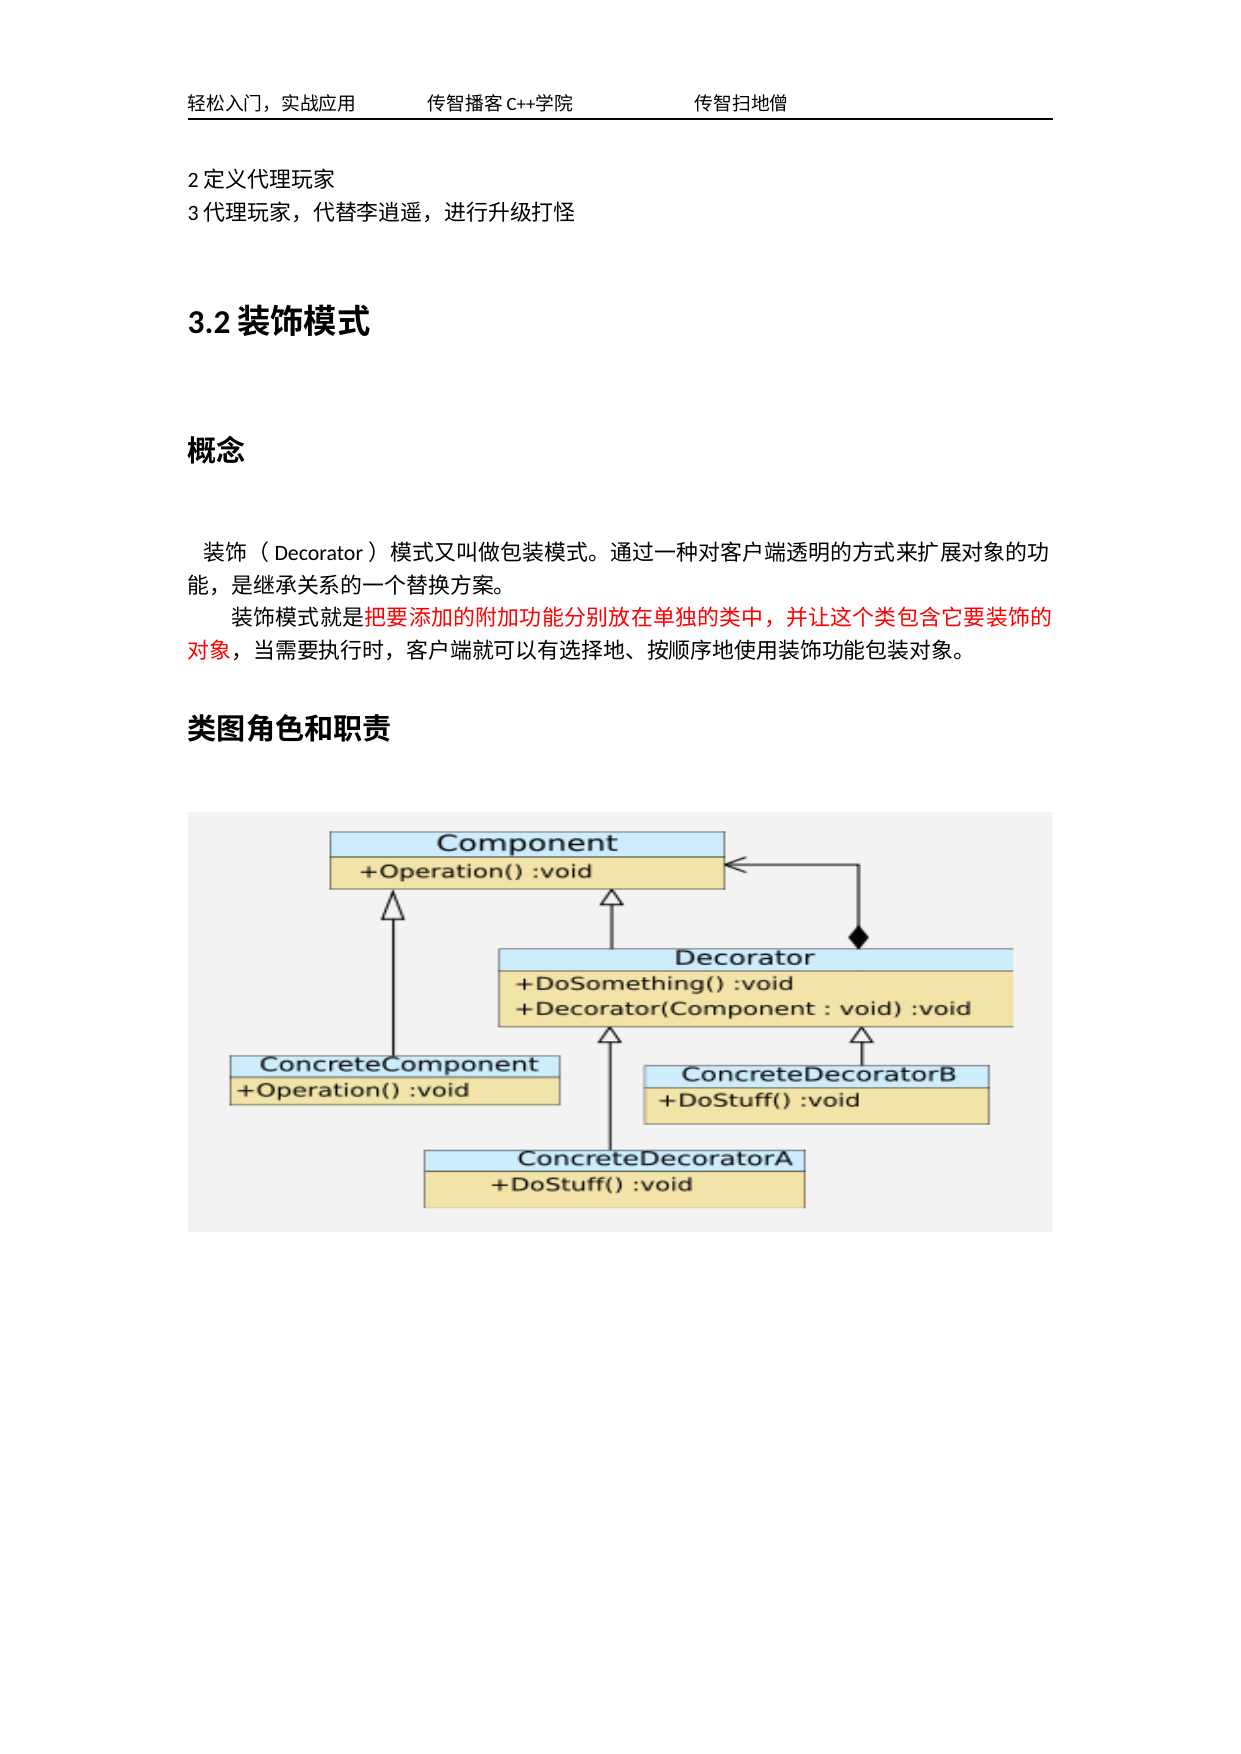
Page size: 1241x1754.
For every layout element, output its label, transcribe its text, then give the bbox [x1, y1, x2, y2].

text 2 定义代理玩家 [187, 162, 1053, 194]
subtitle 类图角色和职责 [187, 694, 1053, 759]
subtitle 3.2装饰模式 [187, 287, 1053, 352]
text 装饰（ Decorator ）模式又叫做包装模式。通过一种对客户端透明的方式来扩展对象的功能，是继承关系的一个替换方案。 [187, 535, 1053, 600]
picture [187, 812, 1053, 1232]
text 3 代理玩家，代替李逍遥，进行升级打怪 [187, 194, 1053, 227]
subtitle 概念 [187, 416, 1053, 481]
text 装饰模式就是把要添加的附加功能分别放在单独的类中，并让这个类包含它要装饰的对象，当需要执行时，客户端就可以有选择地、按顺序地使用装饰功能包装对象。 [187, 600, 1053, 665]
